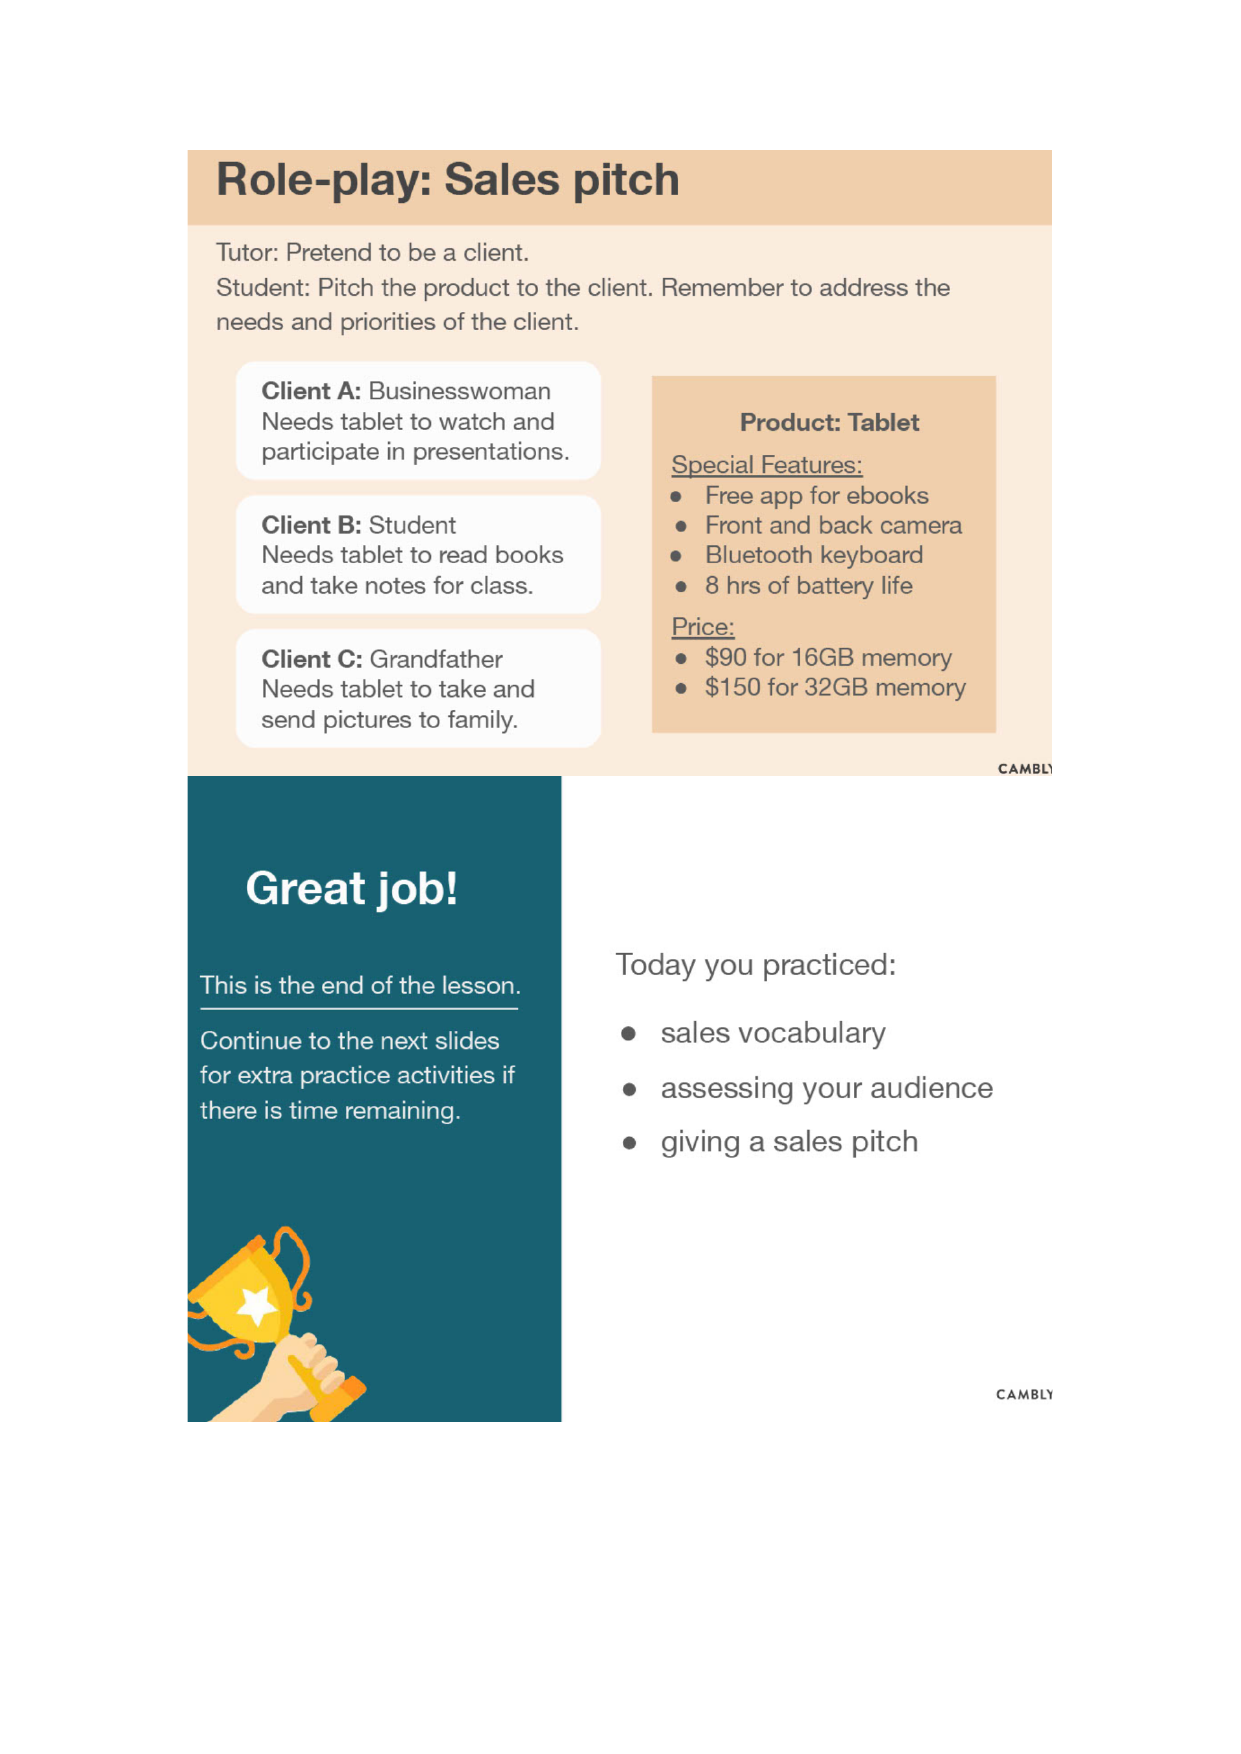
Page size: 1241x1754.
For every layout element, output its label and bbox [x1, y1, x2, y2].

picture [187, 150, 1053, 1422]
